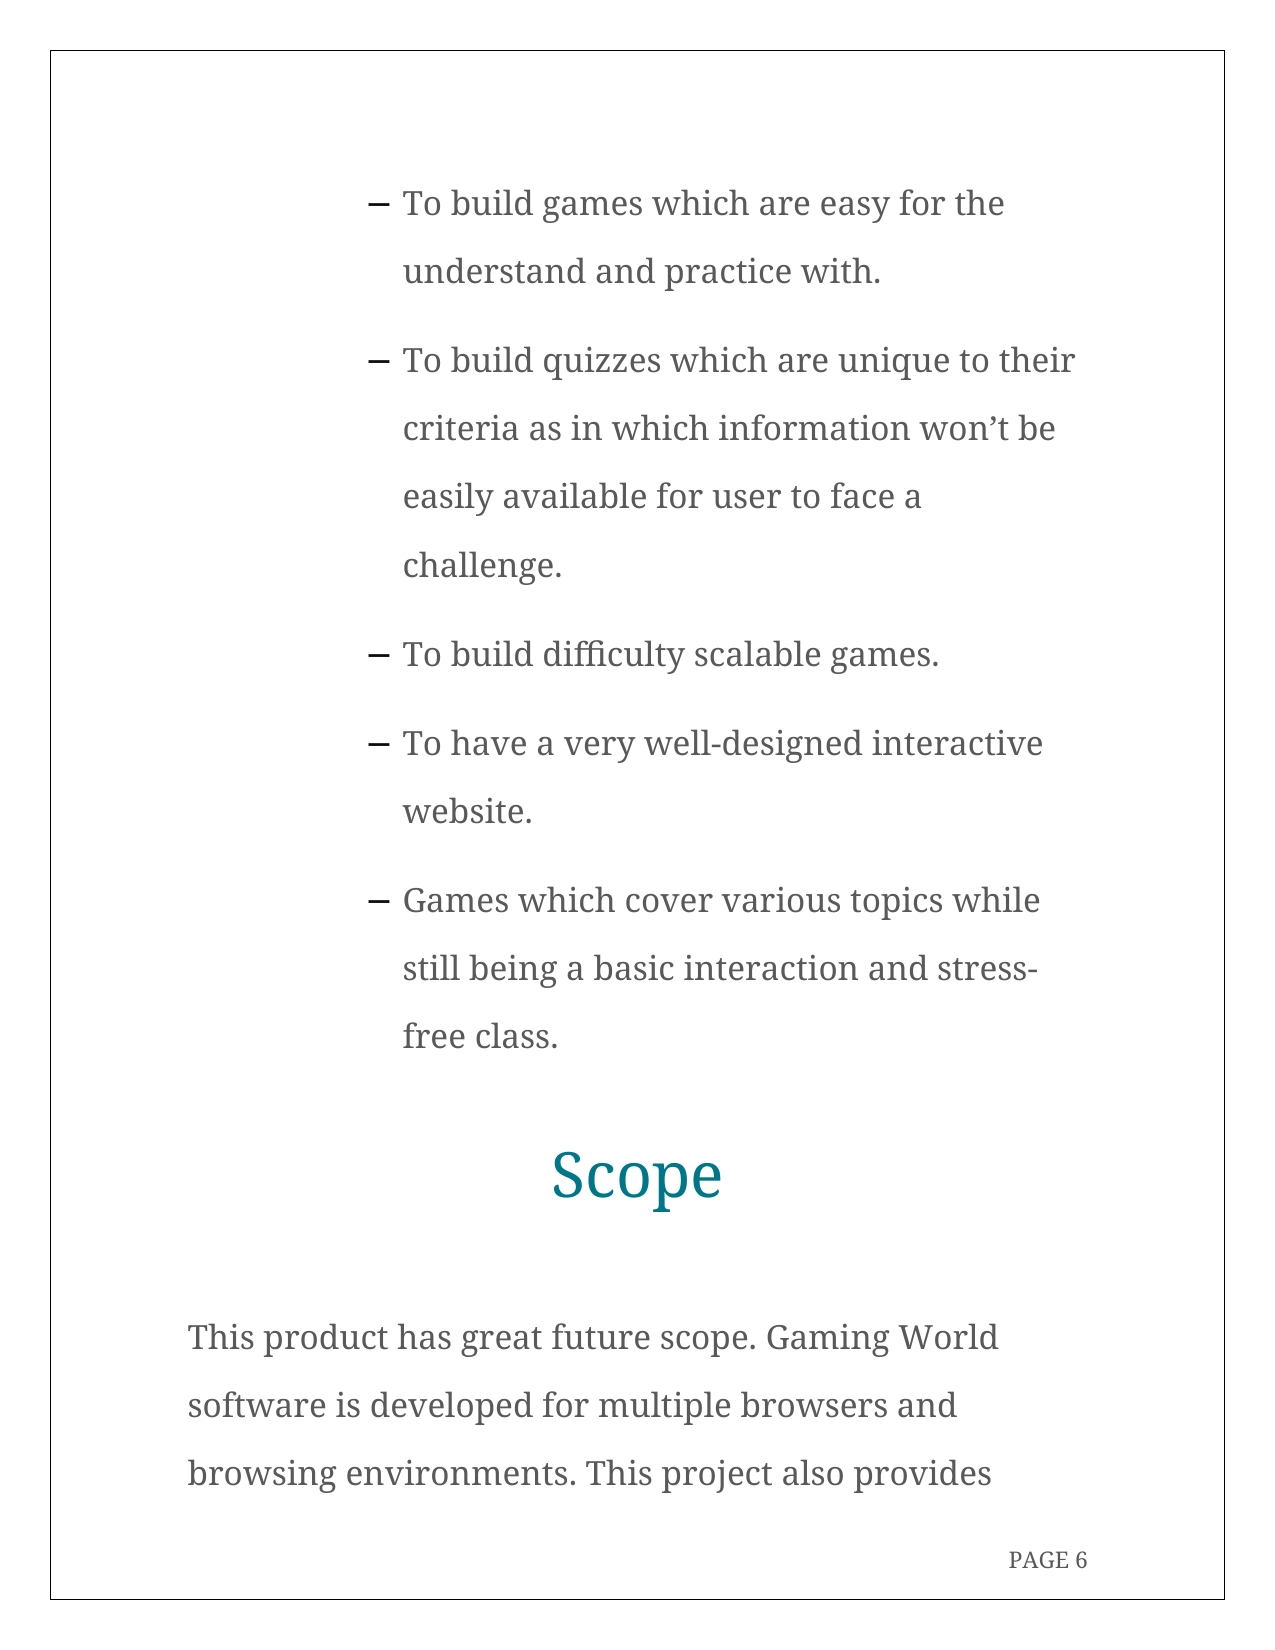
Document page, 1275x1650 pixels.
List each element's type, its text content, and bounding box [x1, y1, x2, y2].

list To build games which are easy for the understand and practice with. [365, 180, 1087, 293]
list To have a very well-designed interactive website. [365, 719, 1087, 833]
list To build quizzes which are unique to their criteria as in which information won’t be easily available for user to face a challenge. [365, 337, 1087, 587]
title Scope [187, 1131, 1087, 1216]
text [187, 1313, 1087, 1495]
list Games which cover various topics while still being a basic interaction and stress-free class. [365, 876, 1087, 1058]
list To build difficulty scalable games. [365, 630, 1087, 676]
